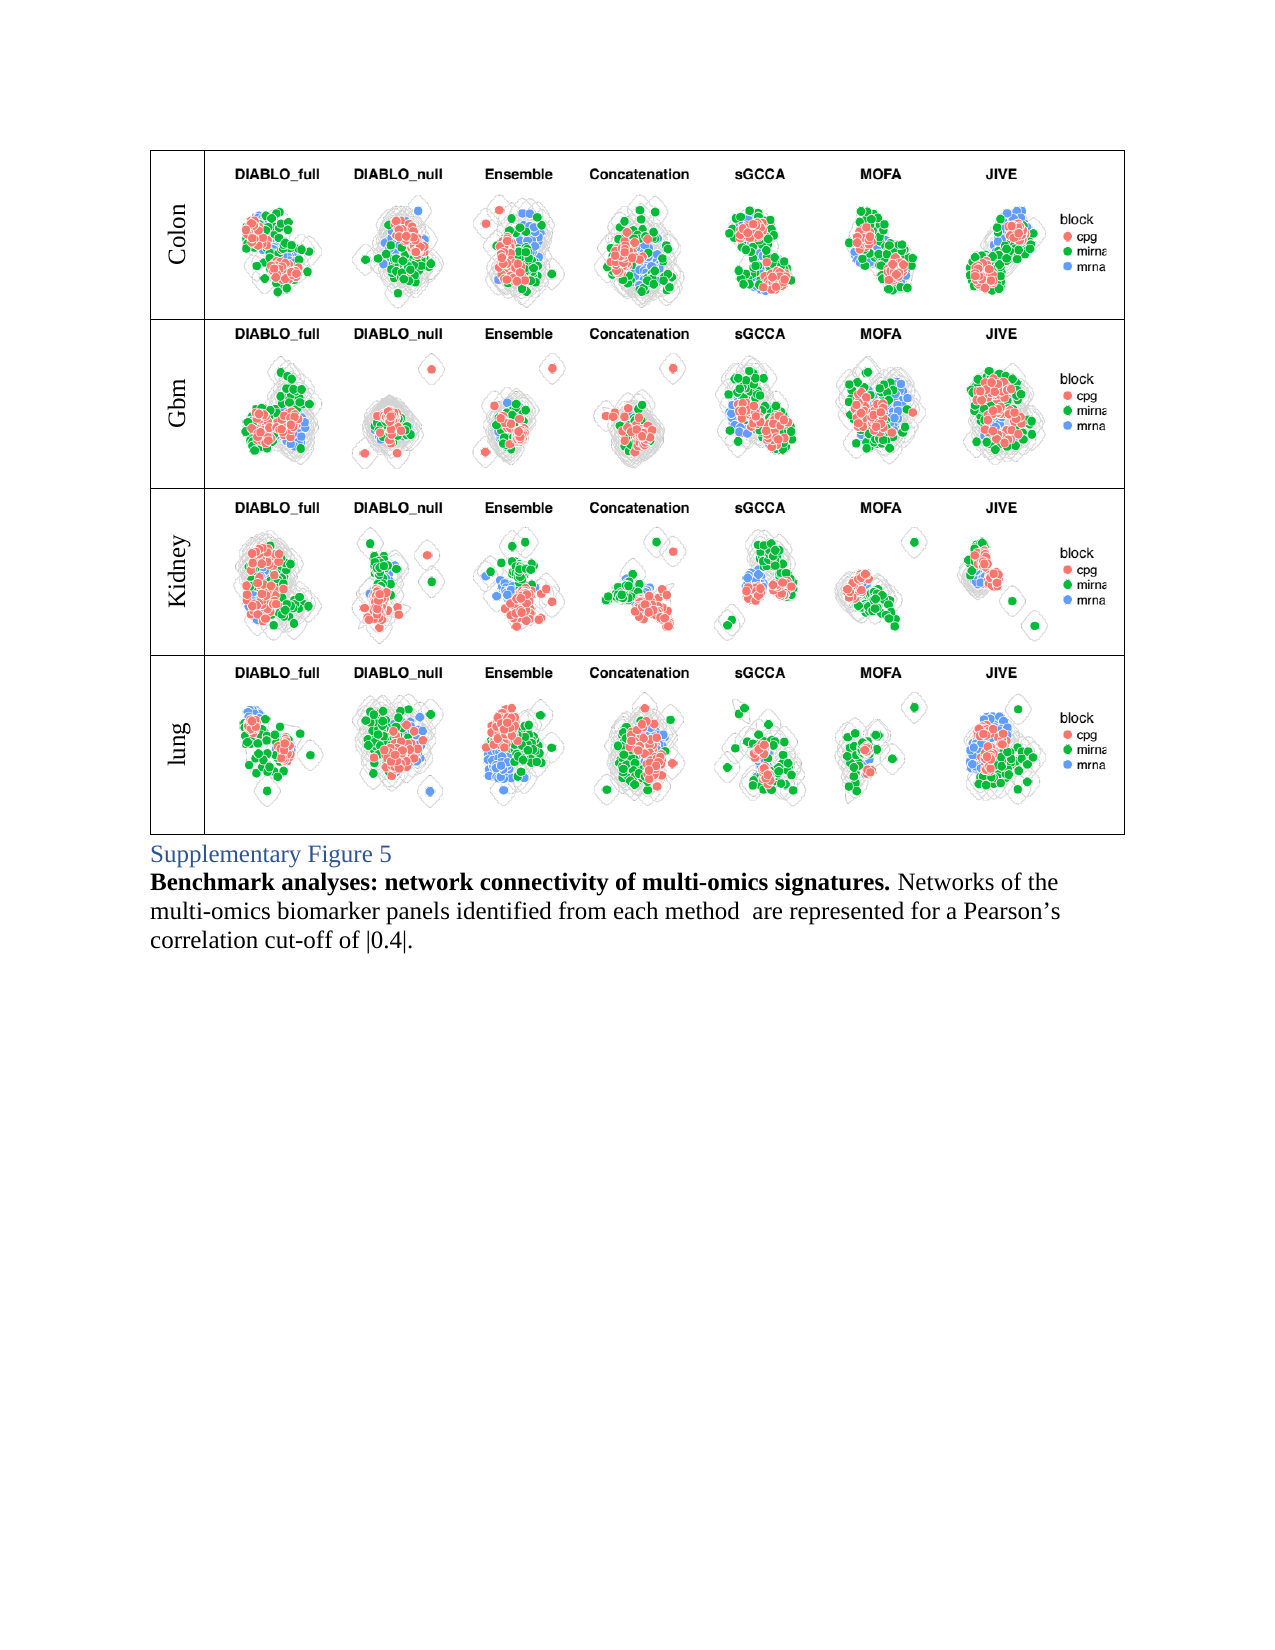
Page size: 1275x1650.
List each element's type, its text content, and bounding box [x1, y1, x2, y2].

table_cell [205, 656, 1124, 833]
table_cell Kidney [151, 489, 204, 655]
table_cell lung [151, 656, 204, 833]
table_header Colon [151, 151, 204, 319]
table_cell Gbm [151, 320, 204, 488]
subtitle Supplementary Figure 5 [150, 839, 1125, 867]
text Benchmark analyses: network connectivity of multi-omics signatures. Networks of the multi-omics biomarker panels identified from each method are represented for a Pearson’s correlation cut-off of |0.4|. [150, 867, 1125, 954]
table_cell [205, 489, 1124, 655]
table_cell [205, 320, 1124, 488]
table_header [205, 151, 1124, 319]
